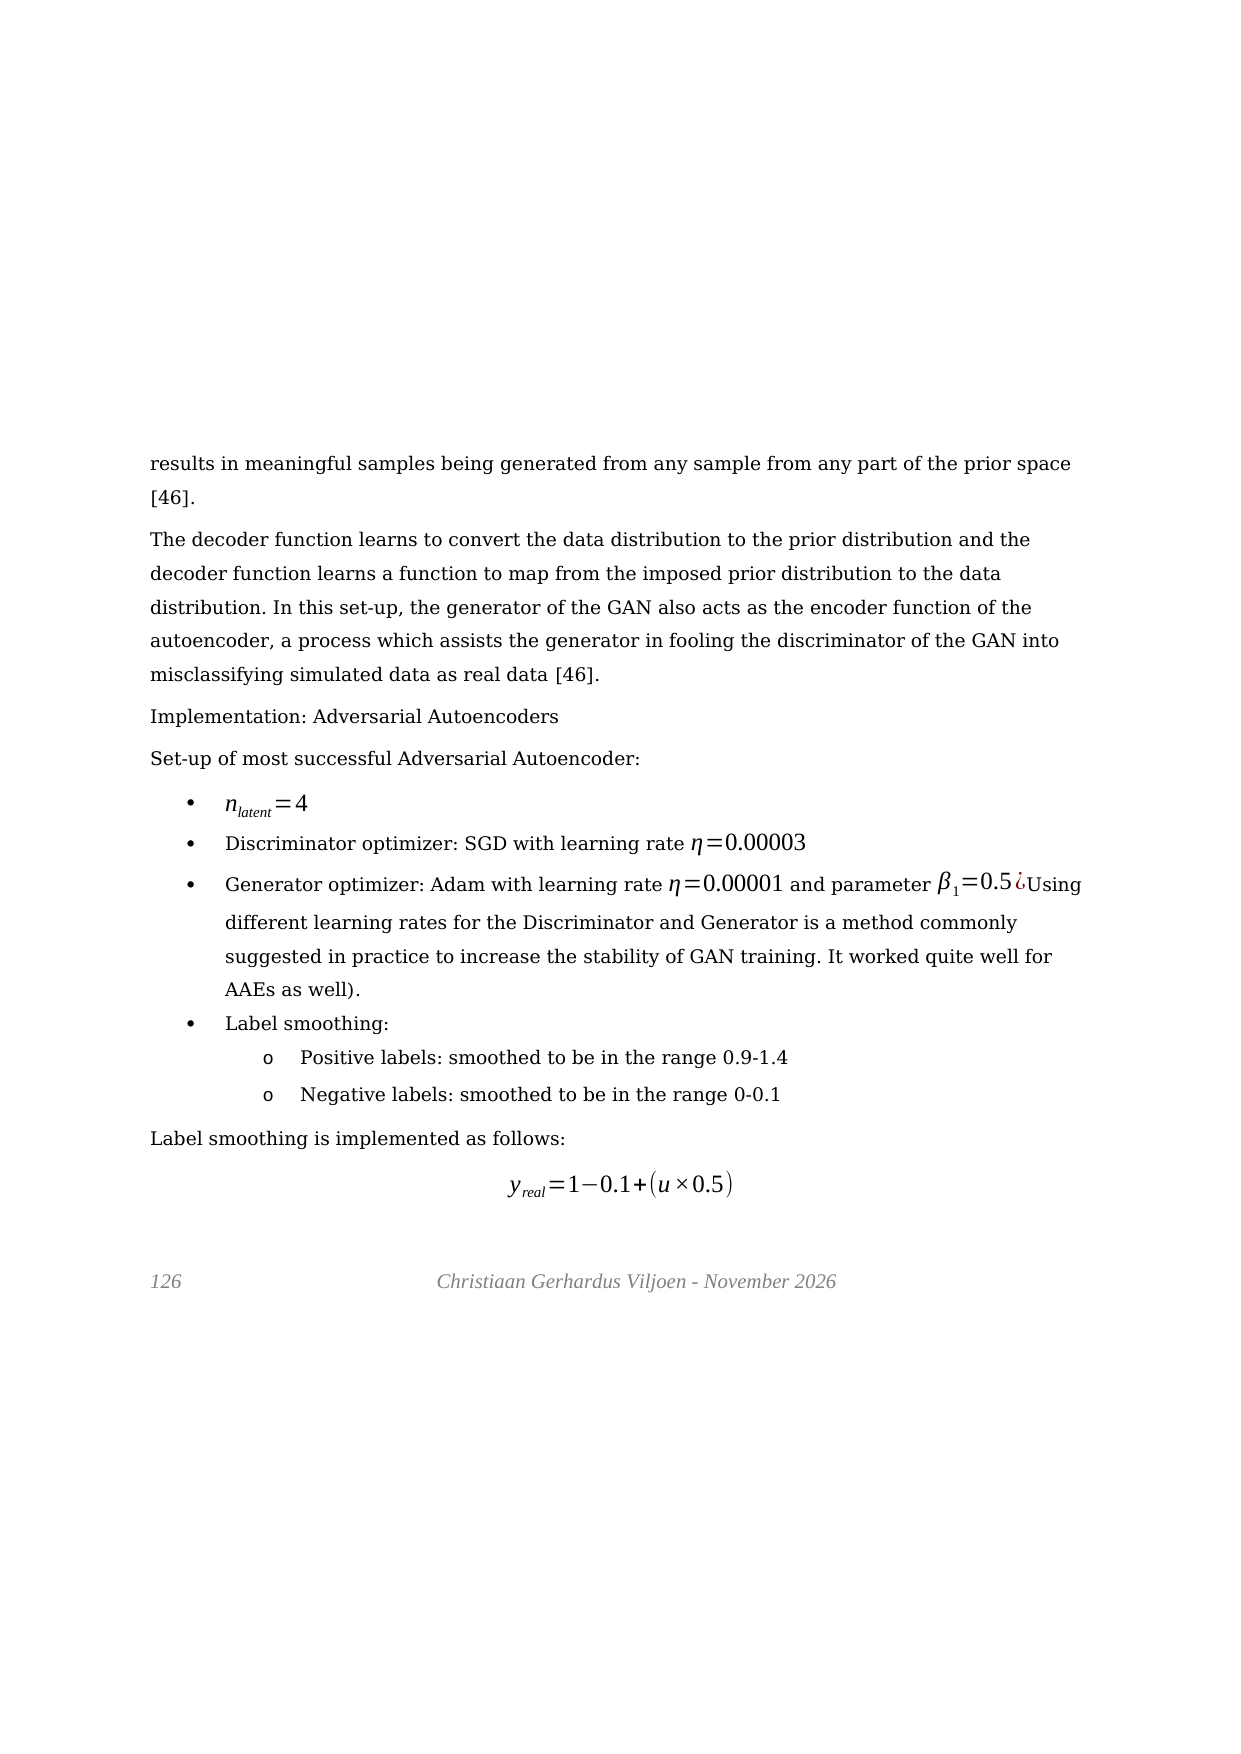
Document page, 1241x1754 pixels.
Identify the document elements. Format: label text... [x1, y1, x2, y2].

text Label smoothing is implemented as follows: [150, 1127, 1090, 1149]
list Discriminator optimizer: SGD with learning rate [187, 829, 1090, 857]
list Label smoothing: [187, 1012, 1090, 1034]
text Implementation: Adversarial Autoencoders [150, 705, 1090, 727]
text Set-up of most successful Adversarial Autoencoder: [150, 747, 1090, 769]
list Negative labels: smoothed to be in the range 0-0.1 [262, 1082, 1090, 1107]
list Generator optimizer: Adam with learning rate and parameter Using different learning rates for the Discriminator and Generator is a method commonly suggested in practice to increase the stability of GAN training. It worked quite well for AAEs as well). [187, 868, 1090, 1001]
text Adversarial Autoencoders match the aggregated posterior of the latent space vector from an autoencoder with an arbitrary prior distribution , a process which results in meaningful samples being generated from any sample from any part of the prior space . [150, 452, 1090, 508]
list Positive labels: smoothed to be in the range 0.9-1.4 [262, 1046, 1090, 1070]
text The decoder function learns to convert the data distribution to the prior distribution and the decoder function learns a function to map from the imposed prior distribution to the data distribution. In this set-up, the generator of the GAN also acts as the encoder function of the autoencoder, a process which assists the generator in fooling the discriminator of the GAN into misclassifying simulated data as real data . [150, 528, 1090, 685]
